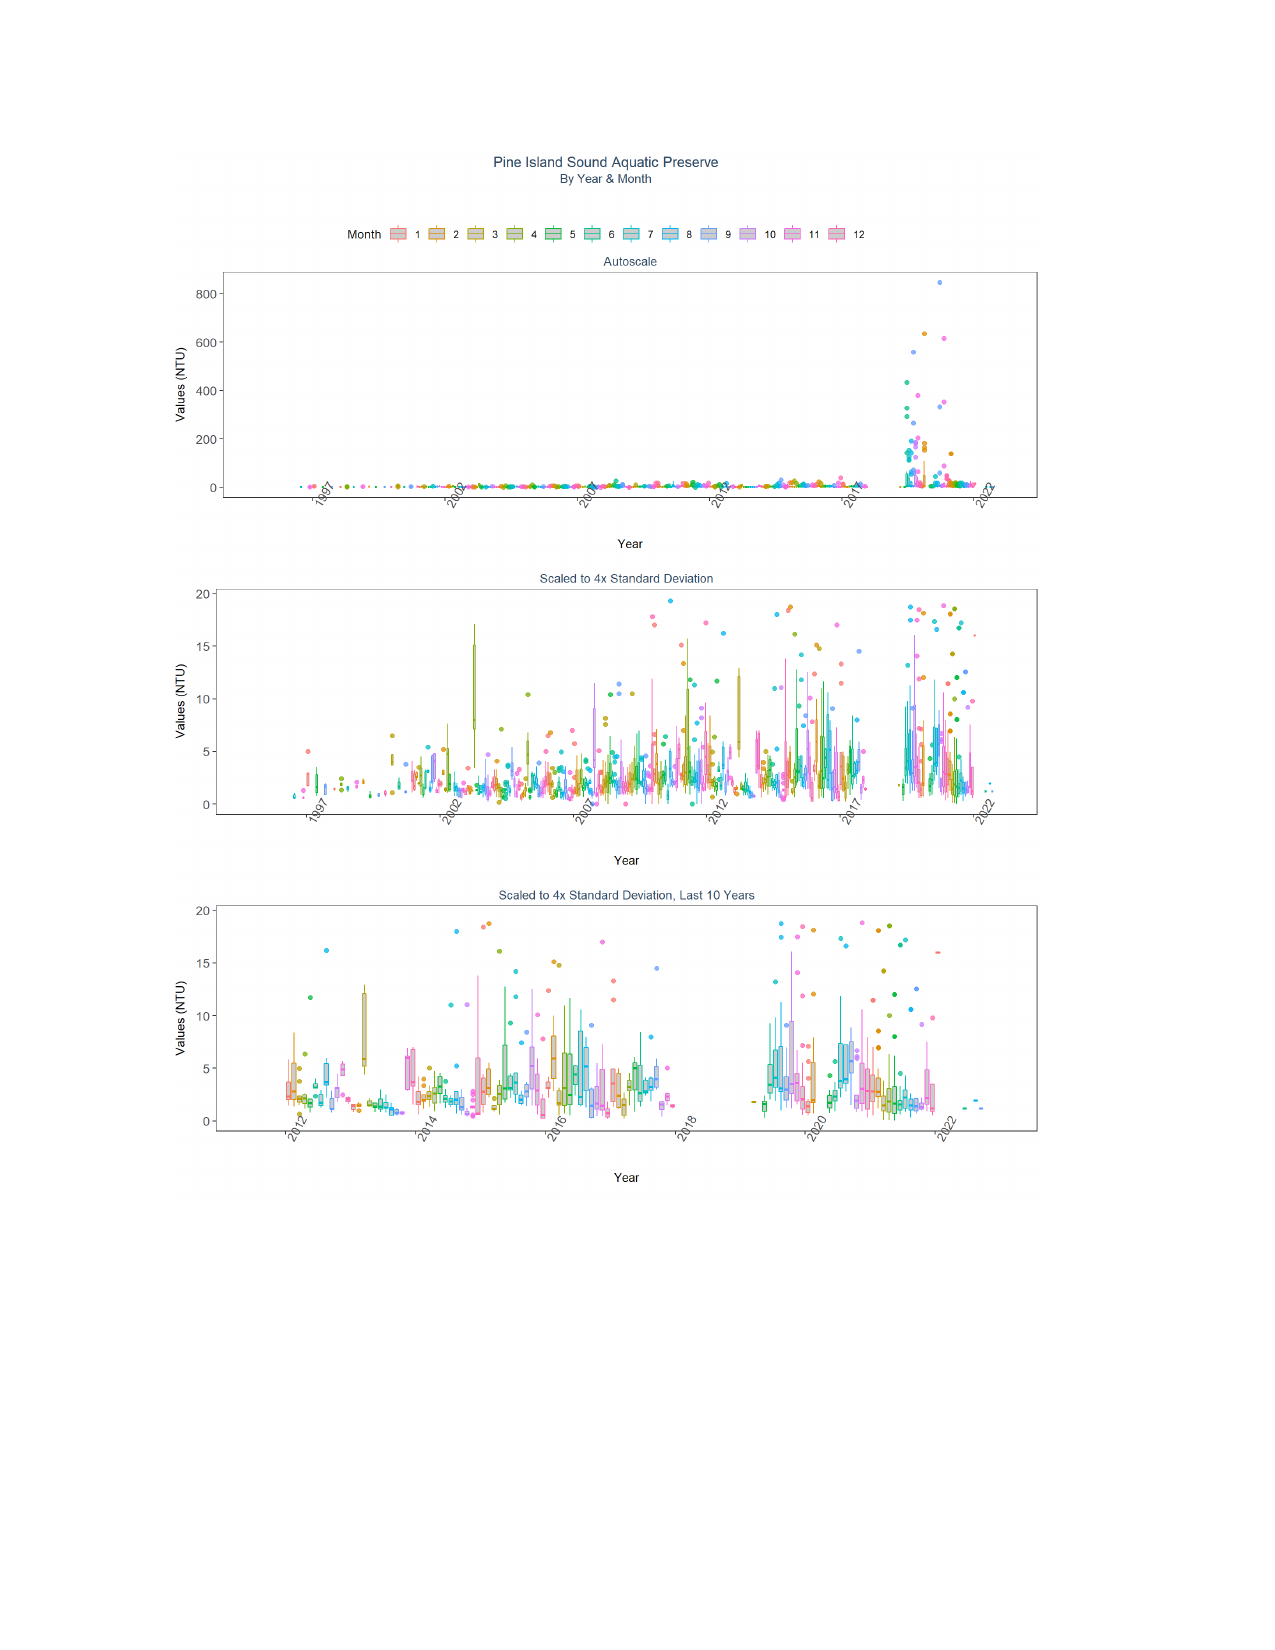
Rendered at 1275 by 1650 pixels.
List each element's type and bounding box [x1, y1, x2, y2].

picture [168, 150, 1044, 1200]
